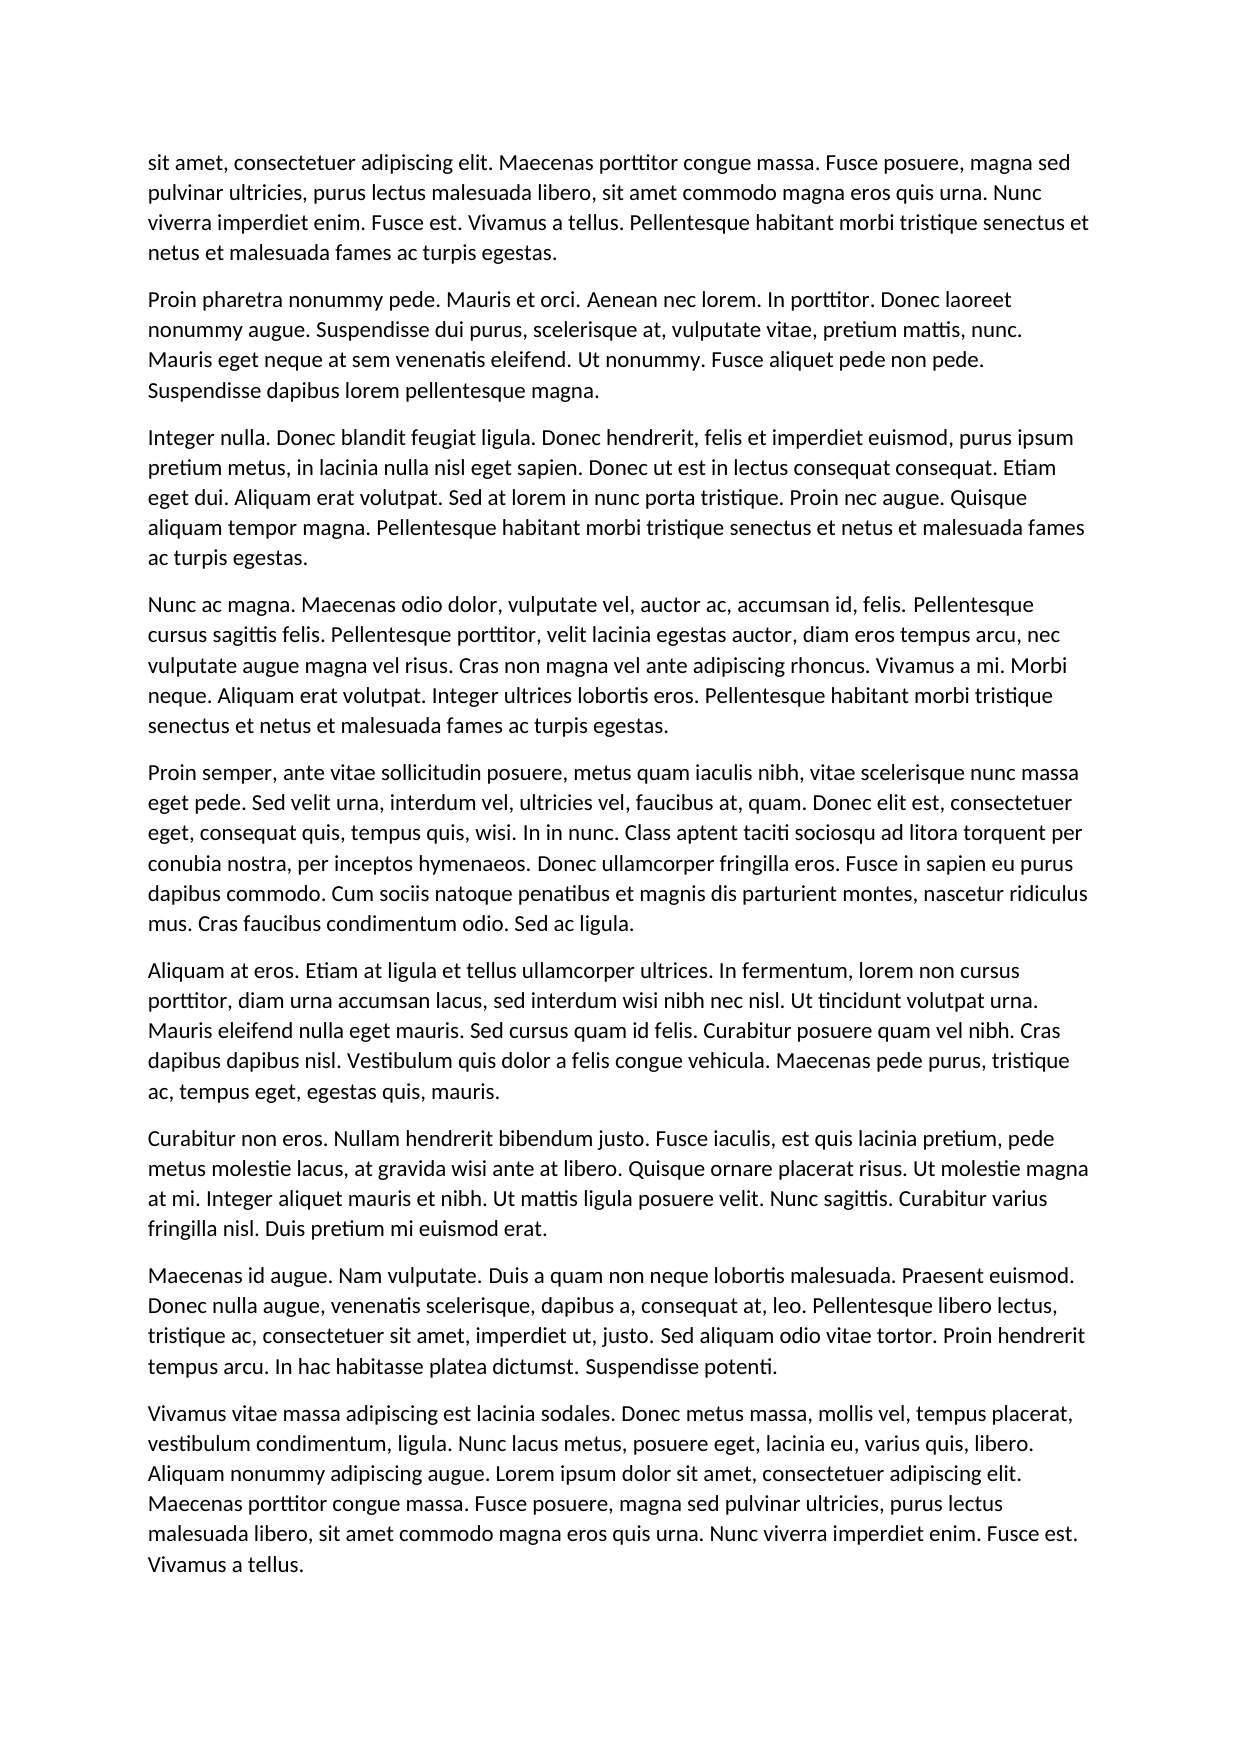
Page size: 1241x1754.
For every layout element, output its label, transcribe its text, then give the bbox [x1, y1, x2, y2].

text Vivamus vitae massa adipiscing est lacinia sodales. Donec metus massa, mollis vel, tempus placerat, vestibulum condimentum, ligula. Nunc lacus metus, posuere eget, lacinia eu, varius quis, libero. Aliquam nonummy adipiscing augue. Lorem ipsum dolor sit amet, consectetuer adipiscing elit. Maecenas porttitor congue massa. Fusce posuere, magna sed pulvinar ultricies, purus lectus malesuada libero, sit amet commodo magna eros quis urna. Nunc viverra imperdiet enim. Fusce est. Vivamus a tellus. [148, 1399, 1093, 1578]
text Aliquam at eros. Etiam at ligula et tellus ullamcorper ultrices. In fermentum, lorem non cursus porttitor, diam urna accumsan lacus, sed interdum wisi nibh nec nisl. Ut tincidunt volutpat urna. Mauris eleifend nulla eget mauris. Sed cursus quam id felis. Curabitur posuere quam vel nibh. Cras dapibus dapibus nisl. Vestibulum quis dolor a felis congue vehicula. Maecenas pede purus, tristique ac, tempus eget, egestas quis, mauris. [148, 956, 1093, 1105]
text Proin semper, ante vitae sollicitudin posuere, metus quam iaculis nibh, vitae scelerisque nunc massa eget pede. Sed velit urna, interdum vel, ultricies vel, faucibus at, quam. Donec elit est, consectetuer eget, consequat quis, tempus quis, wisi. In in nunc. Class aptent taciti sociosqu ad litora torquent per conubia nostra, per inceptos hymenaeos. Donec ullamcorper fringilla eros. Fusce in sapien eu purus dapibus commodo. Cum sociis natoque penatibus et magnis dis parturient montes, nascetur ridiculus mus. Cras faucibus condimentum odio. Sed ac ligula. [148, 758, 1093, 937]
text Maecenas id augue. Nam vulputate. Duis a quam non neque lobortis malesuada. Praesent euismod. Donec nulla augue, venenatis scelerisque, dapibus a, consequat at, leo. Pellentesque libero lectus, tristique ac, consectetuer sit amet, imperdiet ut, justo. Sed aliquam odio vitae tortor. Proin hendrerit tempus arcu. In hac habitasse platea dictumst. Suspendisse potenti. [148, 1261, 1093, 1380]
text Integer nulla. Donec blandit feugiat ligula. Donec hendrerit, felis et imperdiet euismod, purus ipsum pretium metus, in lacinia nulla nisl eget sapien. Donec ut est in lectus consequat consequat. Etiam eget dui. Aliquam erat volutpat. Sed at lorem in nunc porta tristique. Proin nec augue. Quisque aliquam tempor magna. Pellentesque habitant morbi tristique senectus et netus et malesuada fames ac turpis egestas. [148, 423, 1093, 571]
text Proin pharetra nonummy pede. Mauris et orci. Aenean nec lorem. In porttitor. Donec laoreet nonummy augue. Suspendisse dui purus, scelerisque at, vulputate vitae, pretium mattis, nunc. Mauris eget neque at sem venenatis eleifend. Ut nonummy. Fusce aliquet pede non pede. Suspendisse dapibus lorem pellentesque magna. [148, 285, 1093, 404]
text Curabitur non eros. Nullam hendrerit bibendum justo. Fusce iaculis, est quis lacinia pretium, pede metus molestie lacus, at gravida wisi ante at libero. Quisque ornare placerat risus. Ut molestie magna at mi. Integer aliquet mauris et nibh. Ut mattis ligula posuere velit. Nunc sagittis. Curabitur varius fringilla nisl. Duis pretium mi euismod erat. [148, 1124, 1093, 1242]
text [148, 148, 1093, 266]
text Nunc ac magna. Maecenas odio dolor, vulputate vel, auctor ac, accumsan id, felis. Pellentesque cursus sagittis felis. Pellentesque porttitor, velit lacinia egestas auctor, diam eros tempus arcu, nec vulputate augue magna vel risus. Cras non magna vel ante adipiscing rhoncus. Vivamus a mi. Morbi neque. Aliquam erat volutpat. Integer ultrices lobortis eros. Pellentesque habitant morbi tristique senectus et netus et malesuada fames ac turpis egestas. [148, 590, 1093, 739]
